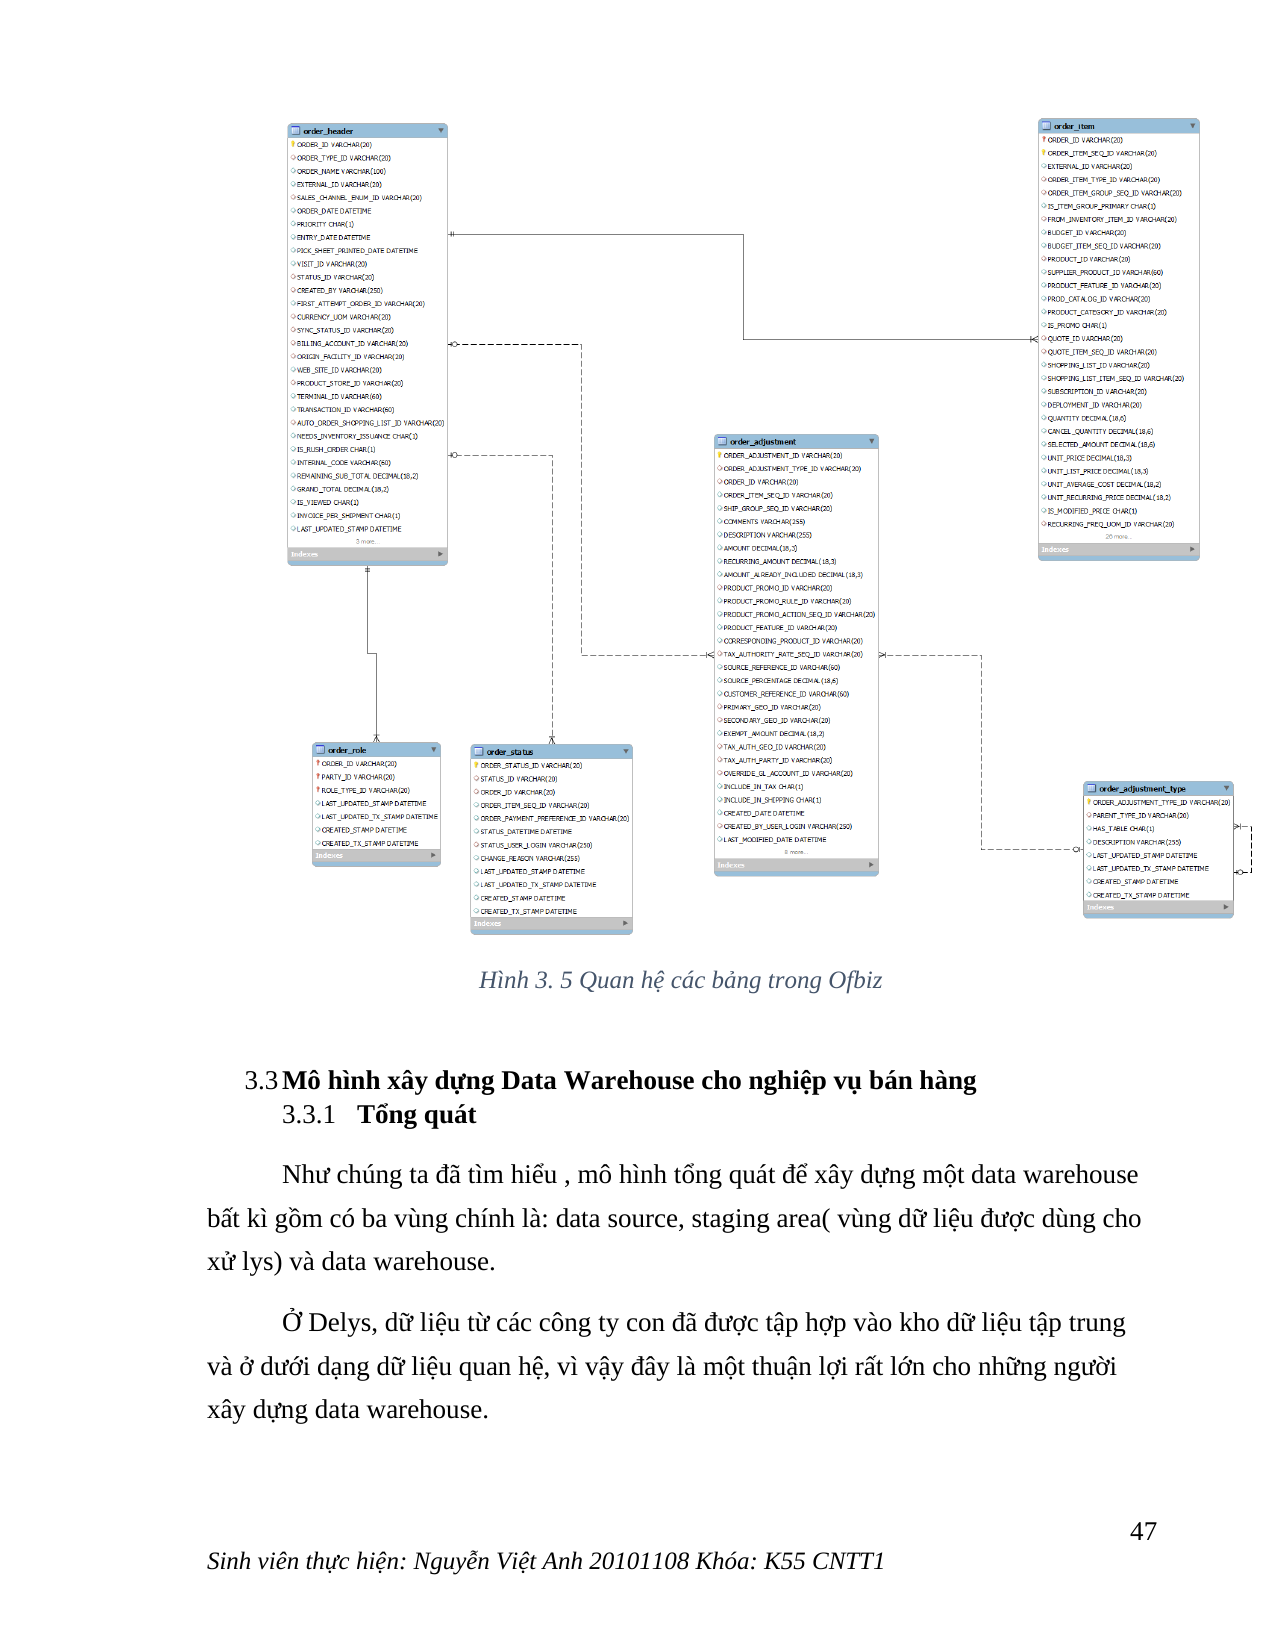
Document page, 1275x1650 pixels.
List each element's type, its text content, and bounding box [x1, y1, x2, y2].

text Như chúng ta đã tìm hiểu , mô hình tổng quát để xây dựng một data warehouse bất kì gồm có ba vùng chính là: data source, staging area( vùng dữ liệu được dùng cho xử lys) và data warehouse. [207, 1148, 1157, 1279]
list Tổng quát [282, 1098, 1157, 1129]
text Ở Delys, dữ liệu từ các công ty con đã được tập hợp vào kho dữ liệu tập trung và ở dưới dạng dữ liệu quan hệ, vì vậy đây là một thuận lợi rất lớn cho những người xây dựng data warehouse. [207, 1296, 1157, 1427]
text Hình 3. 5 Quan hệ các bảng trong Ofbiz [207, 965, 1157, 993]
list Mô hình xây dựng Data Warehouse cho nghiệp vụ bán hàng [244, 1064, 1157, 1096]
picture [281, 118, 1257, 946]
